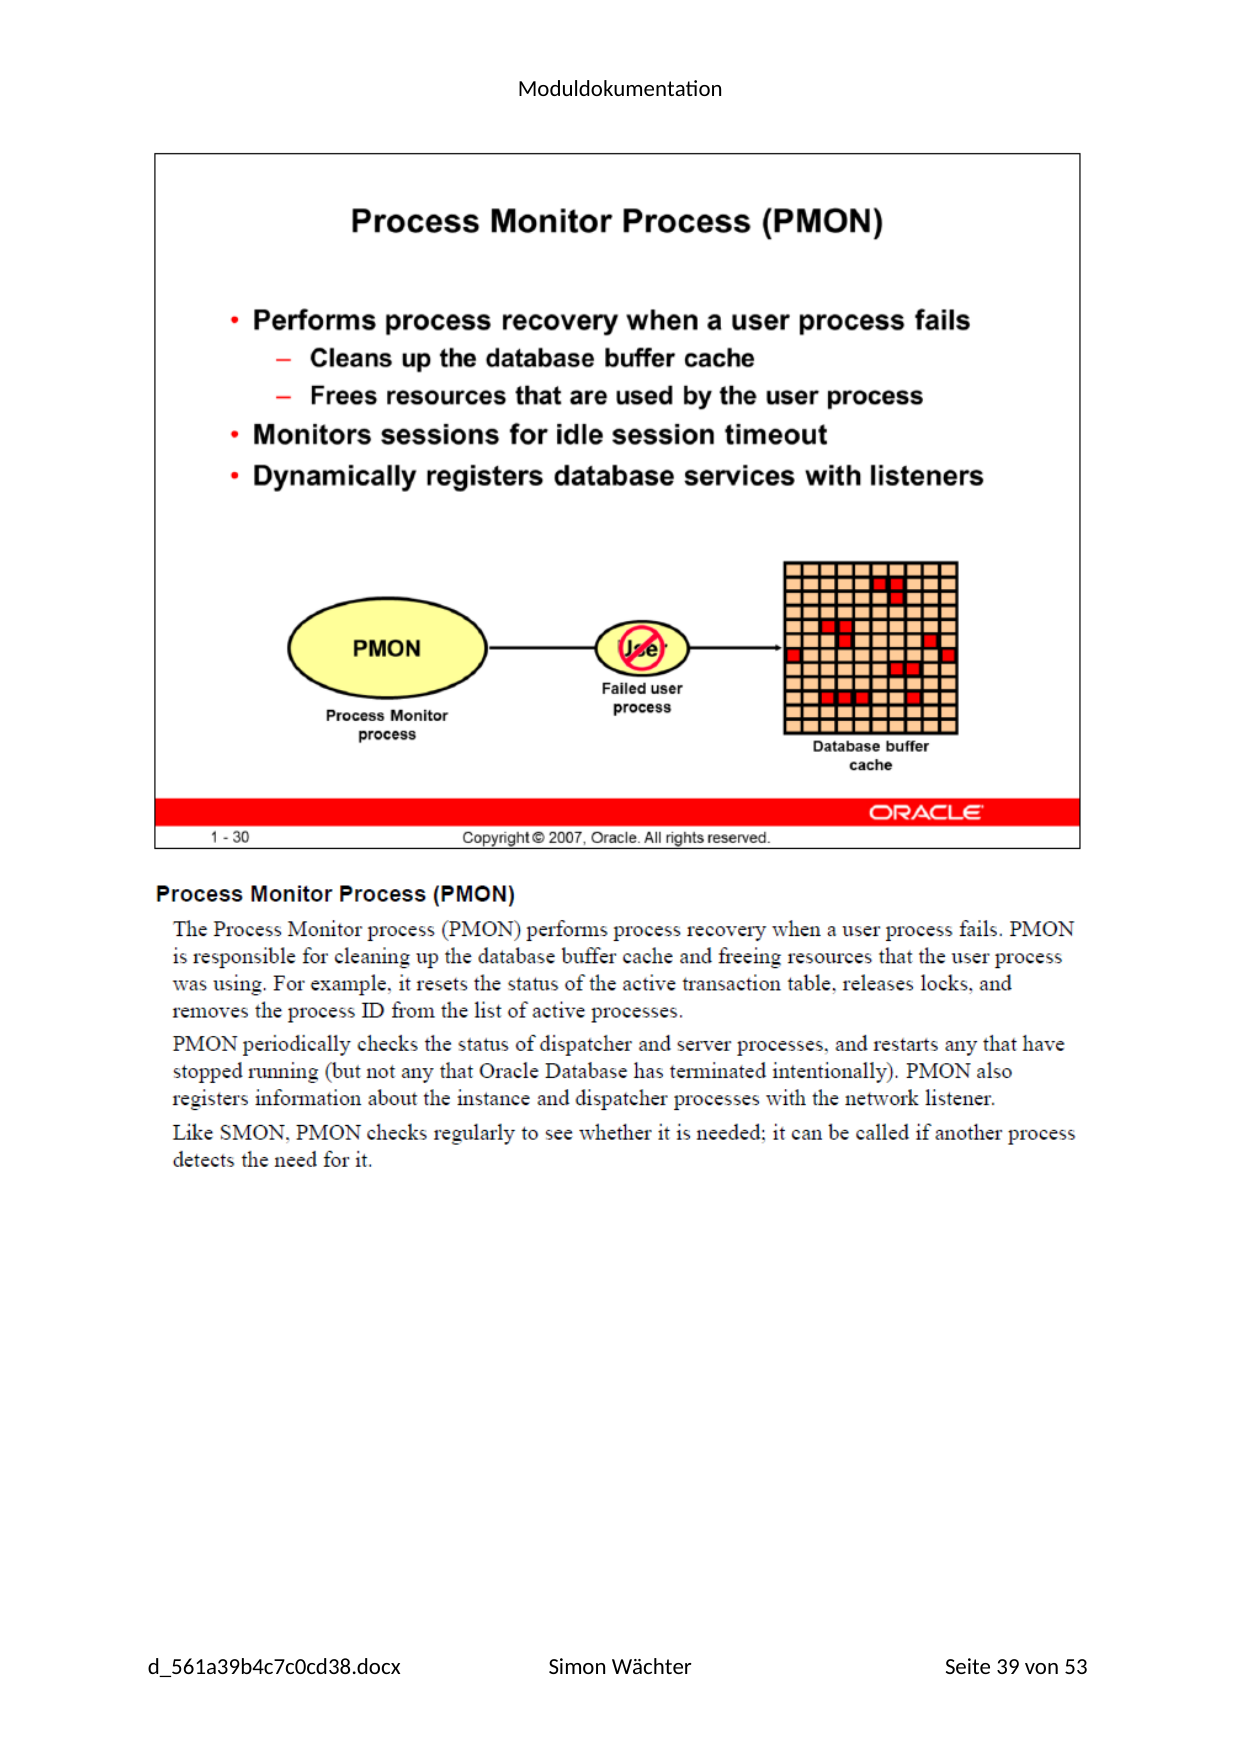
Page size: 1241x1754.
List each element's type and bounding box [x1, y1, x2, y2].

picture [147, 147, 1093, 859]
picture [147, 877, 1093, 1183]
